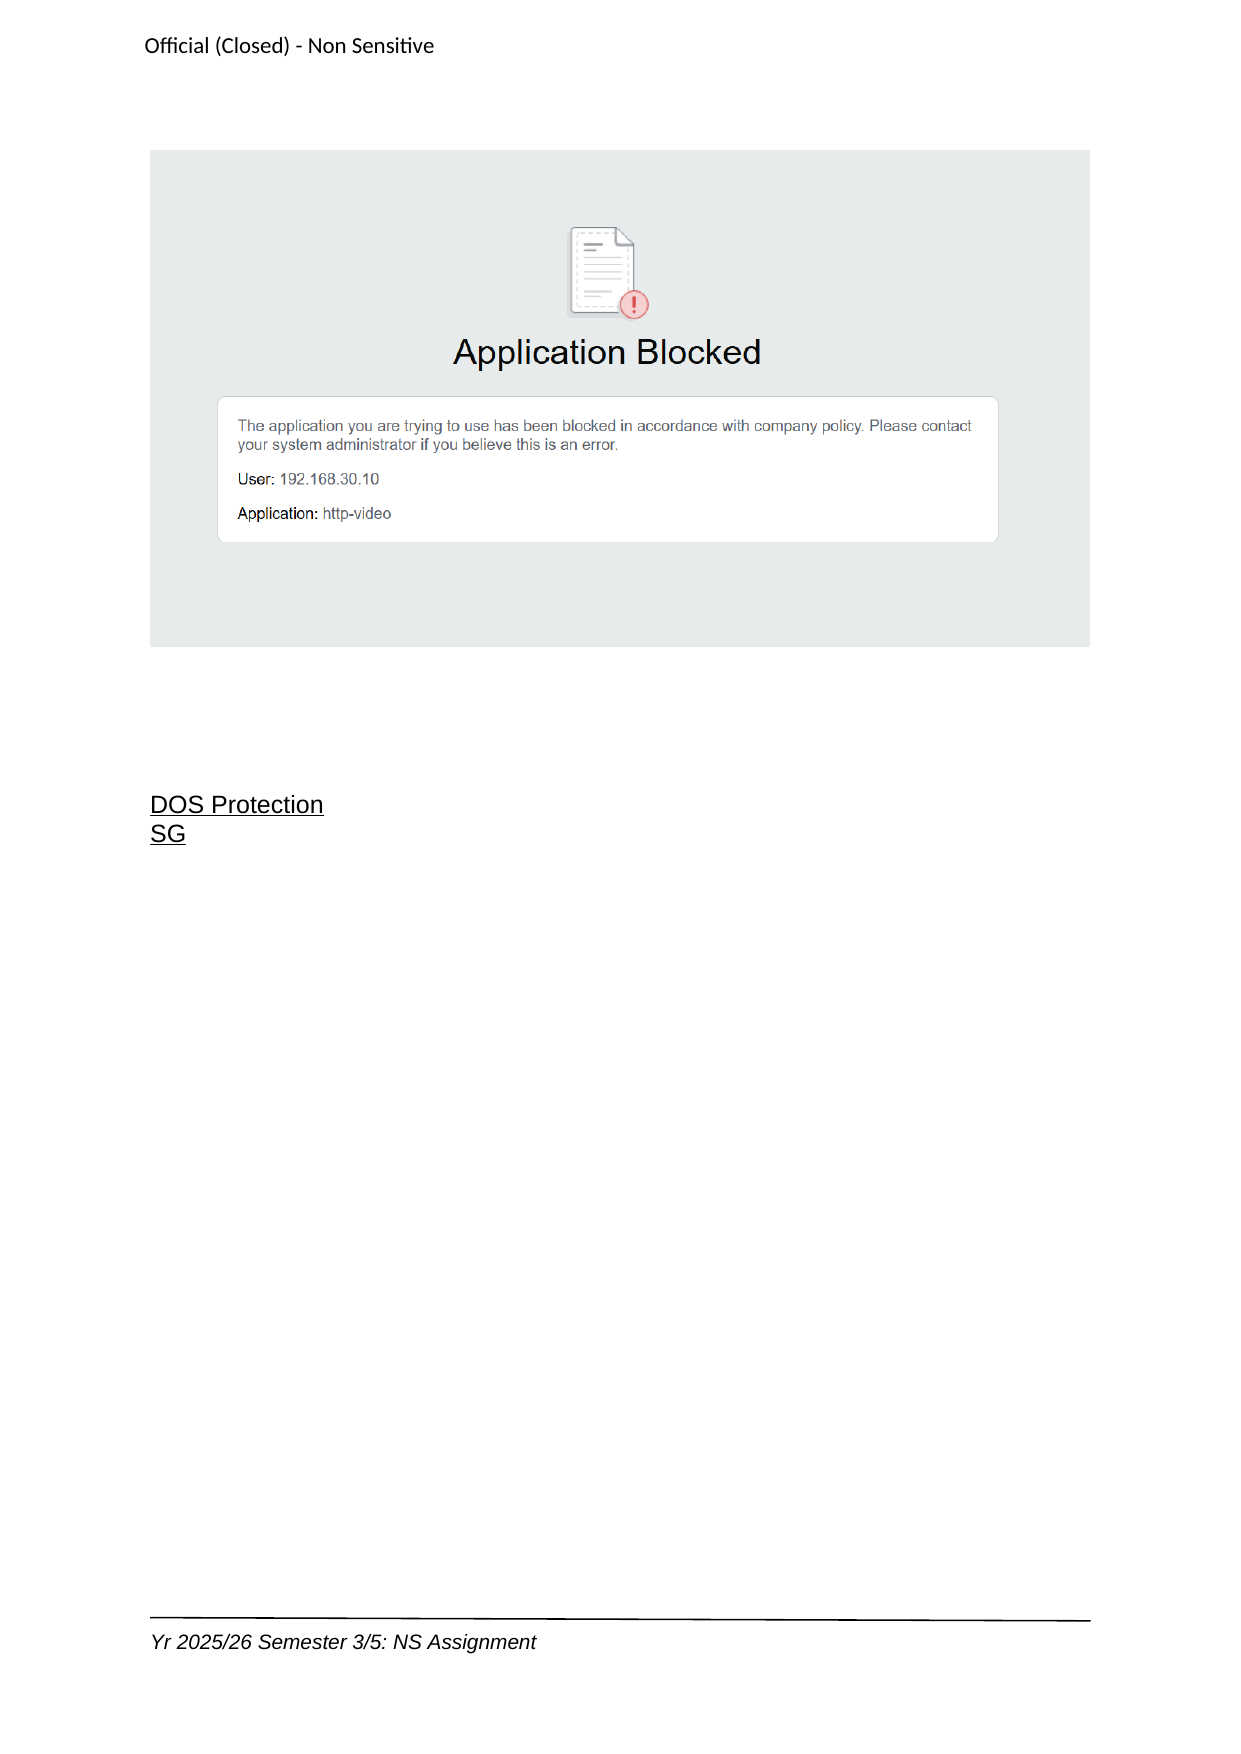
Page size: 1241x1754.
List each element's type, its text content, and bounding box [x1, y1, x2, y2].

text SG [150, 819, 1090, 847]
subtitle DOS Protection [150, 790, 1090, 819]
picture [150, 150, 1091, 647]
